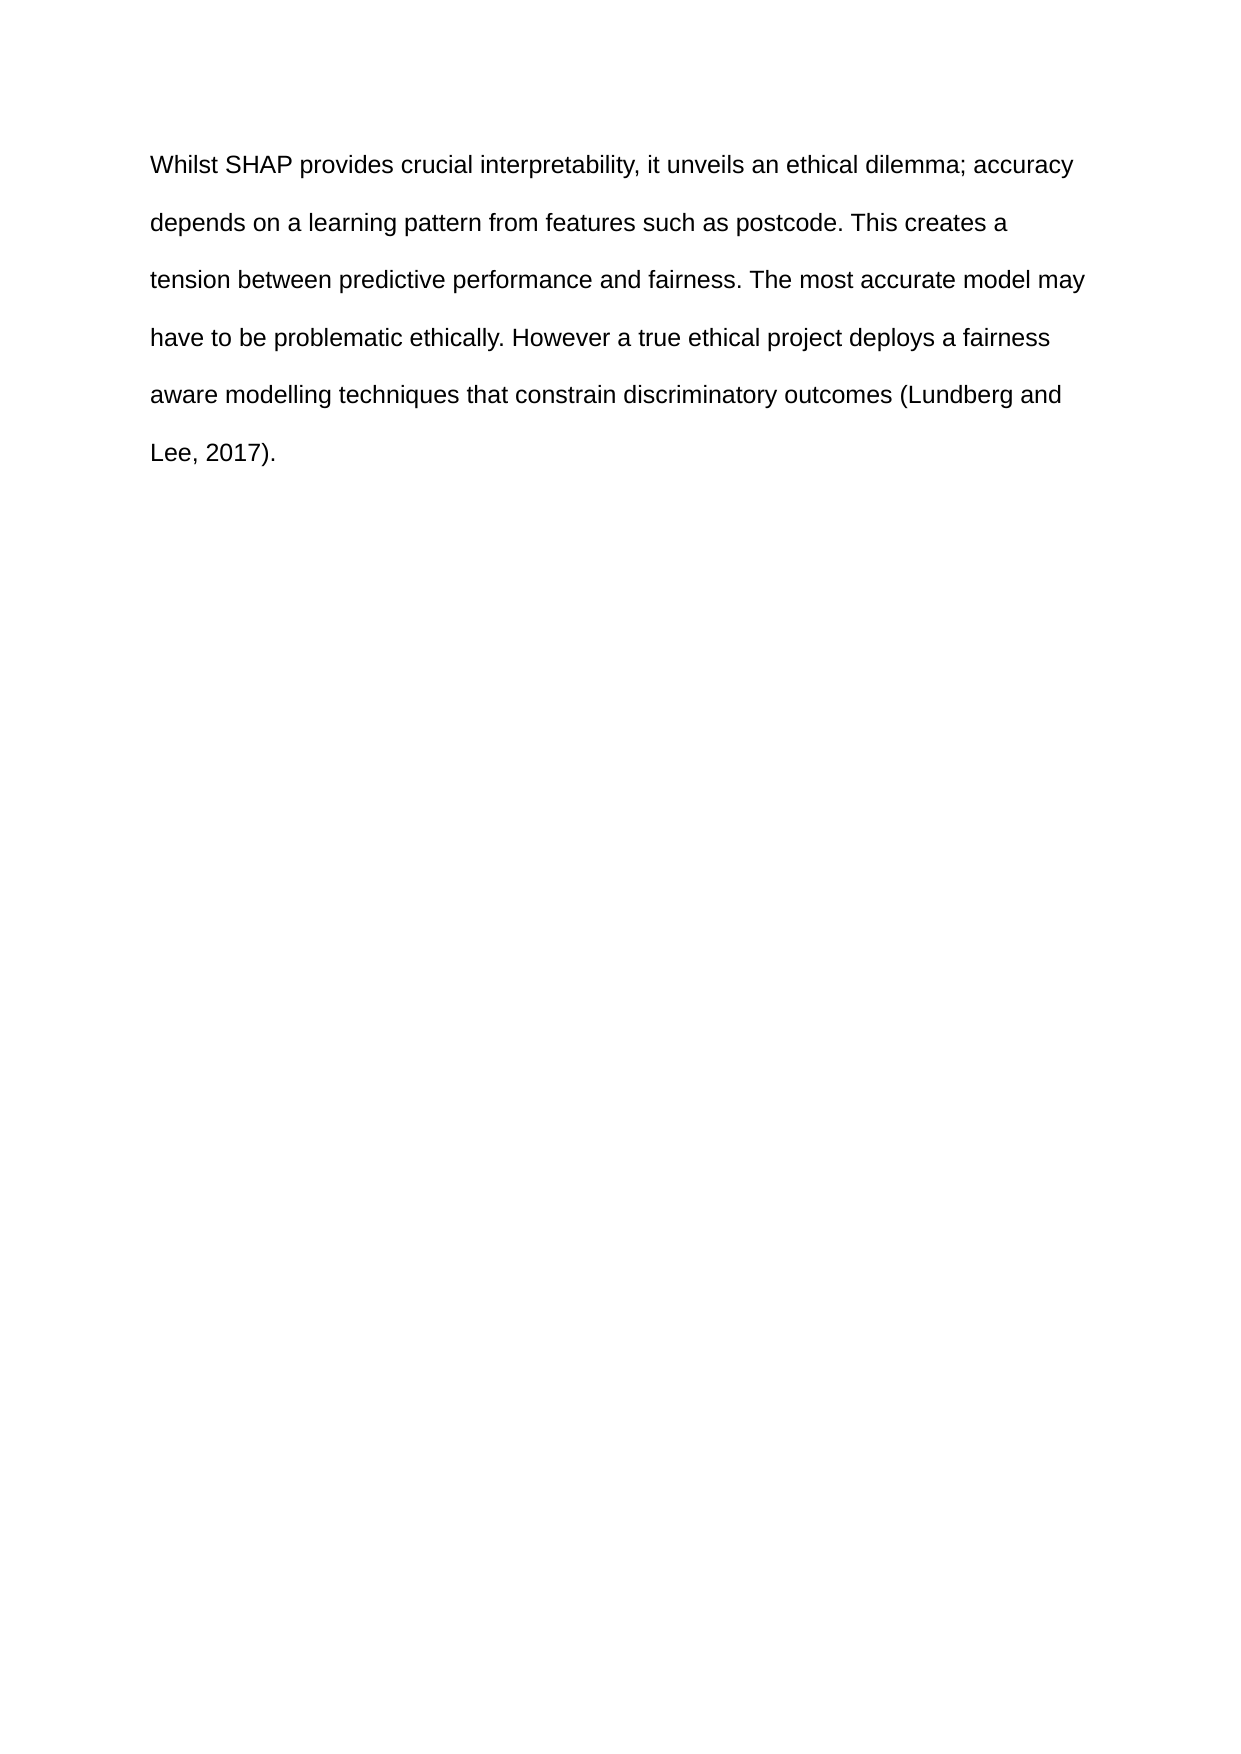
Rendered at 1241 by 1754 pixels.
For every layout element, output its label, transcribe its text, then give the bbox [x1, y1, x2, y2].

text Whilst SHAP provides crucial interpretability, it unveils an ethical dilemma; accuracy depends on a learning pattern from features such as postcode. This creates a tension between predictive performance and fairness. The most accurate model may have to be problematic ethically. However a true ethical project deploys a fairness aware modelling techniques that constrain discriminatory outcomes (Lundberg and Lee, 2017). [150, 150, 1090, 466]
